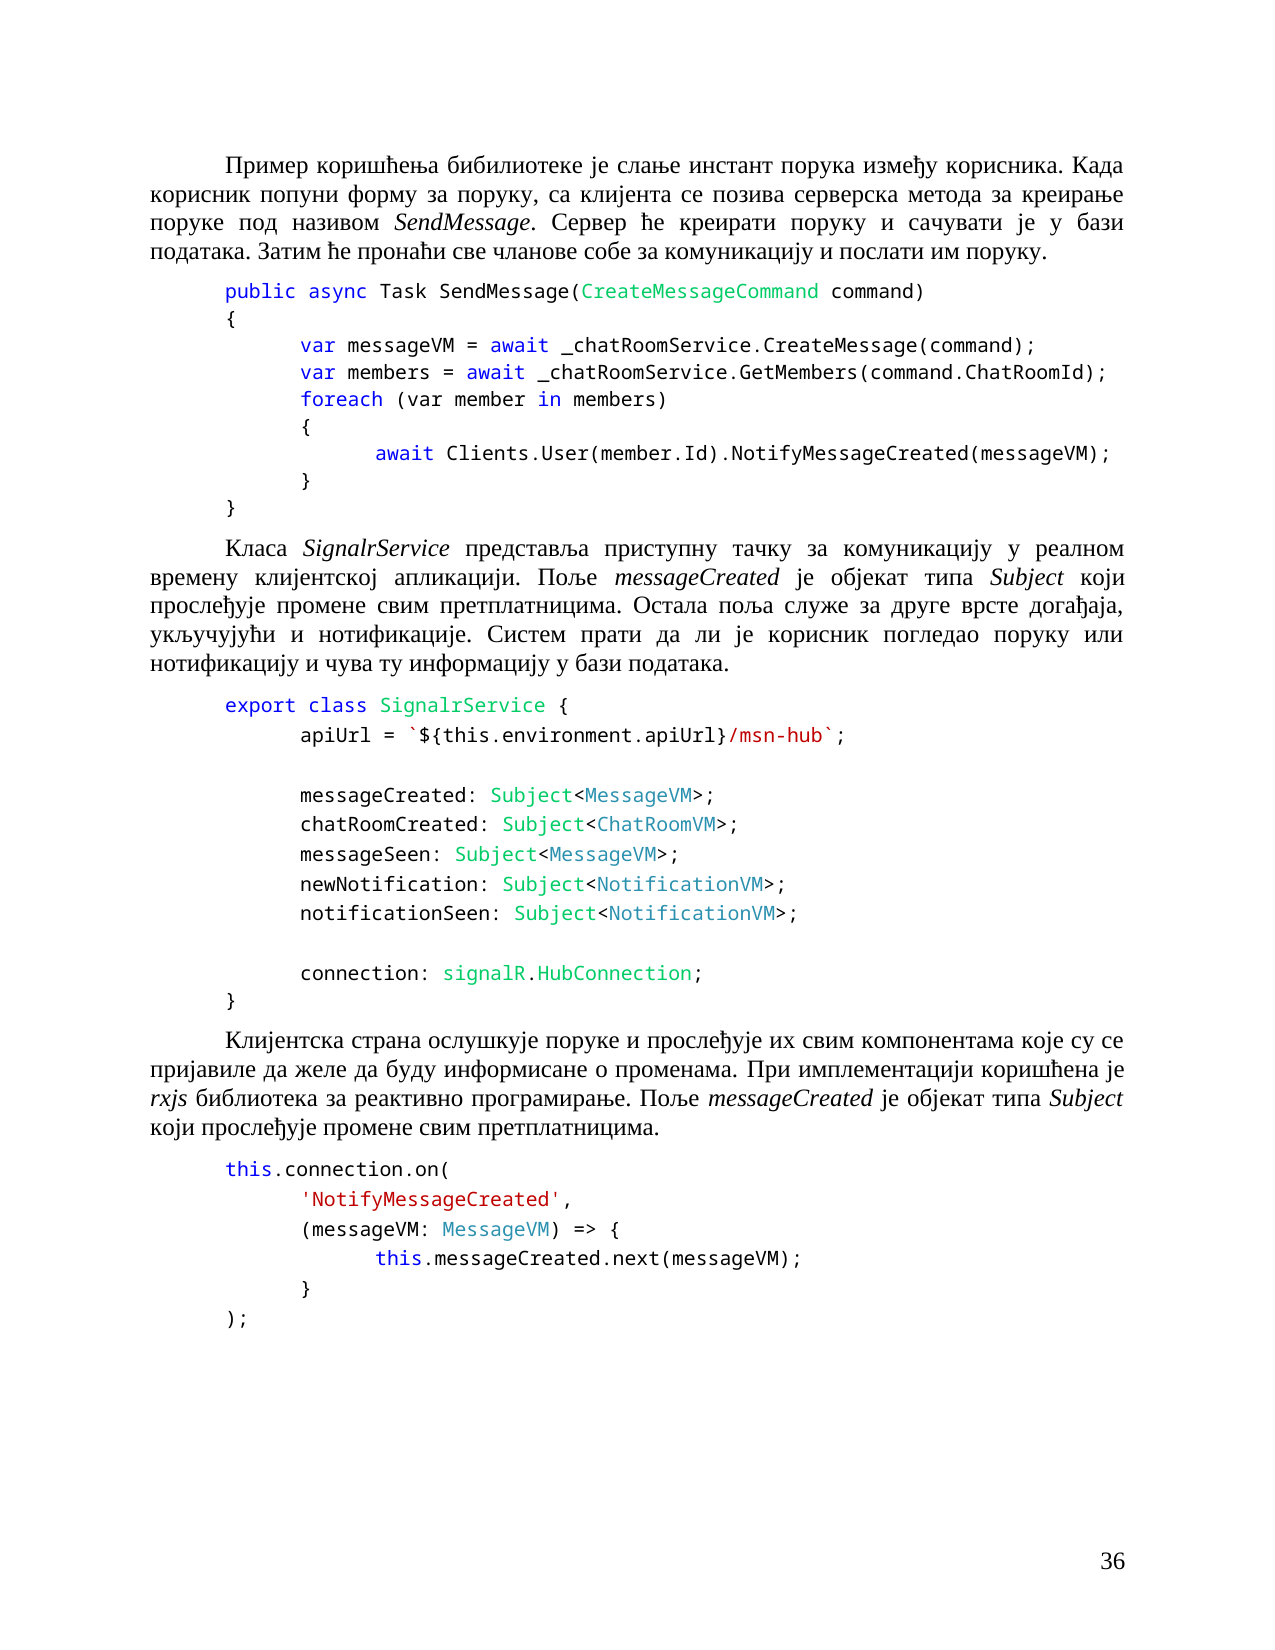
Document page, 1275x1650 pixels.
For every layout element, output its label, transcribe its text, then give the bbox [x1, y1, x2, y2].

text } [225, 986, 1125, 1013]
text notificationSeen: Subject<NotificationVM>; [300, 897, 1125, 927]
text connection: signalR.HubConnection; [300, 956, 1125, 986]
text var messageVM = await _chatRoomService.CreateMessage(command); [300, 331, 1125, 358]
text { [300, 412, 1125, 439]
text 'NotifyMessageCreated', [300, 1183, 1125, 1212]
text ); [225, 1301, 1125, 1331]
text export class SignalrService { [225, 689, 1125, 719]
text this.connection.on( [225, 1153, 1125, 1183]
text await Clients.User(member.Id).NotifyMessageCreated(messageVM); [300, 439, 1125, 466]
text messageSeen: Subject<MessageVM>; [300, 837, 1125, 867]
text } [300, 1272, 1125, 1301]
text public async Task SendMessage(CreateMessageCommand command) [225, 277, 1125, 304]
text foreach (var member in members) [300, 385, 1125, 412]
text } [225, 493, 1125, 520]
text chatRoomCreated: Subject<ChatRoomVM>; [300, 808, 1125, 837]
text var members = await _chatRoomService.GetMembers(command.ChatRoomId); [300, 358, 1125, 385]
text apiUrl = `${this.environment.apiUrl}/msn-hub`; [300, 719, 1125, 748]
text } [300, 466, 1125, 493]
text Класа SignalrService представља приступну тачку за комуникацију у реалном времену клијентској апликацији. Поље messageCreated је објекат типа Subject који прослеђује промене свим претплатницима. Остала поља служе за друге врсте догађаја, укључујући и нотификације. Систем прати да ли је корисник погледао поруку или нотификацију и чува ту информацију у бази података. [150, 533, 1125, 677]
text newNotification: Subject<NotificationVM>; [300, 867, 1125, 897]
text { [225, 304, 1125, 331]
text Клијентска страна ослушкује поруке и прослеђује их свим компонентама које су се пријавиле да желе да буду информисане о променама. При имплементацији коришћена је rxjs библиотека за реактивно програмирање. Поље messageCreated је објекат типа Subject који прослеђује промене свим претплатницима. [150, 1025, 1125, 1140]
text (messageVM: MessageVM) => { [300, 1212, 1125, 1242]
text Пример коришћења бибилиотеке је слање инстант порука између корисника. Када корисник попуни форму за поруку, са клијента се позива серверска метода за креирање поруке под називом SendMessage. Сервер ће креирати поруку и сачувати је у бази података. Затим ће пронаћи све чланове собе за комуникацију и послати им поруку. [150, 150, 1125, 265]
text this.messageCreated.next(messageVM); [300, 1242, 1125, 1272]
text messageCreated: Subject<MessageVM>; [300, 778, 1125, 808]
